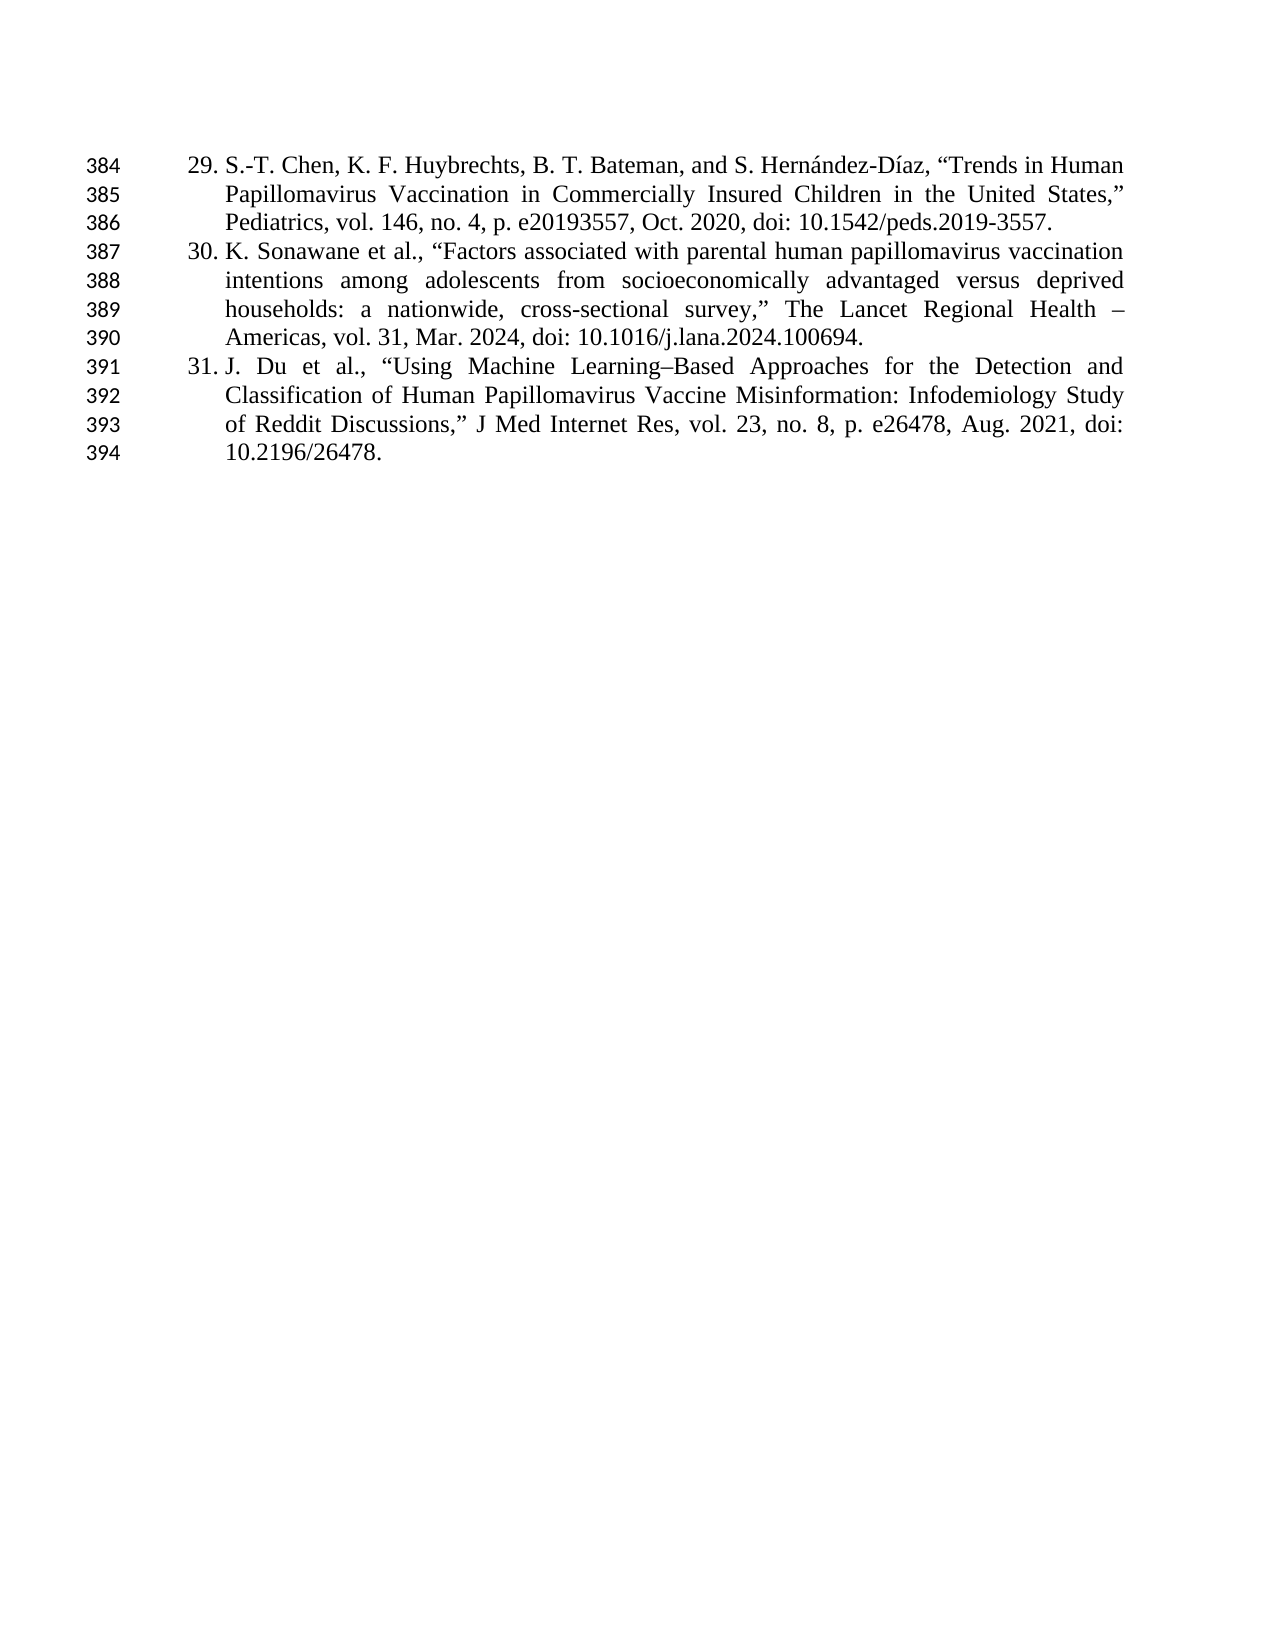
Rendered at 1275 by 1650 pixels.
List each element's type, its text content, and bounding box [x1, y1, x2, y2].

list K. Sonawane et al., “Factors associated with parental human papillomavirus vaccination intentions among adolescents from socioeconomically advantaged versus deprived households: a nationwide, cross-sectional survey,” The Lancet Regional Health – Americas, vol. 31, Mar. 2024, doi: 10.1016/j.lana.2024.100694. [187, 236, 1125, 351]
list J. Du et al., “Using Machine Learning–Based Approaches for the Detection and Classification of Human Papillomavirus Vaccine Misinformation: Infodemiology Study of Reddit Discussions,” J Med Internet Res, vol. 23, no. 8, p. e26478, Aug. 2021, doi: 10.2196/26478. [187, 351, 1125, 466]
list S.-T. Chen, K. F. Huybrechts, B. T. Bateman, and S. Hernández-Díaz, “Trends in Human Papillomavirus Vaccination in Commercially Insured Children in the United States,” Pediatrics, vol. 146, no. 4, p. e20193557, Oct. 2020, doi: 10.1542/peds.2019-3557. [187, 150, 1125, 236]
